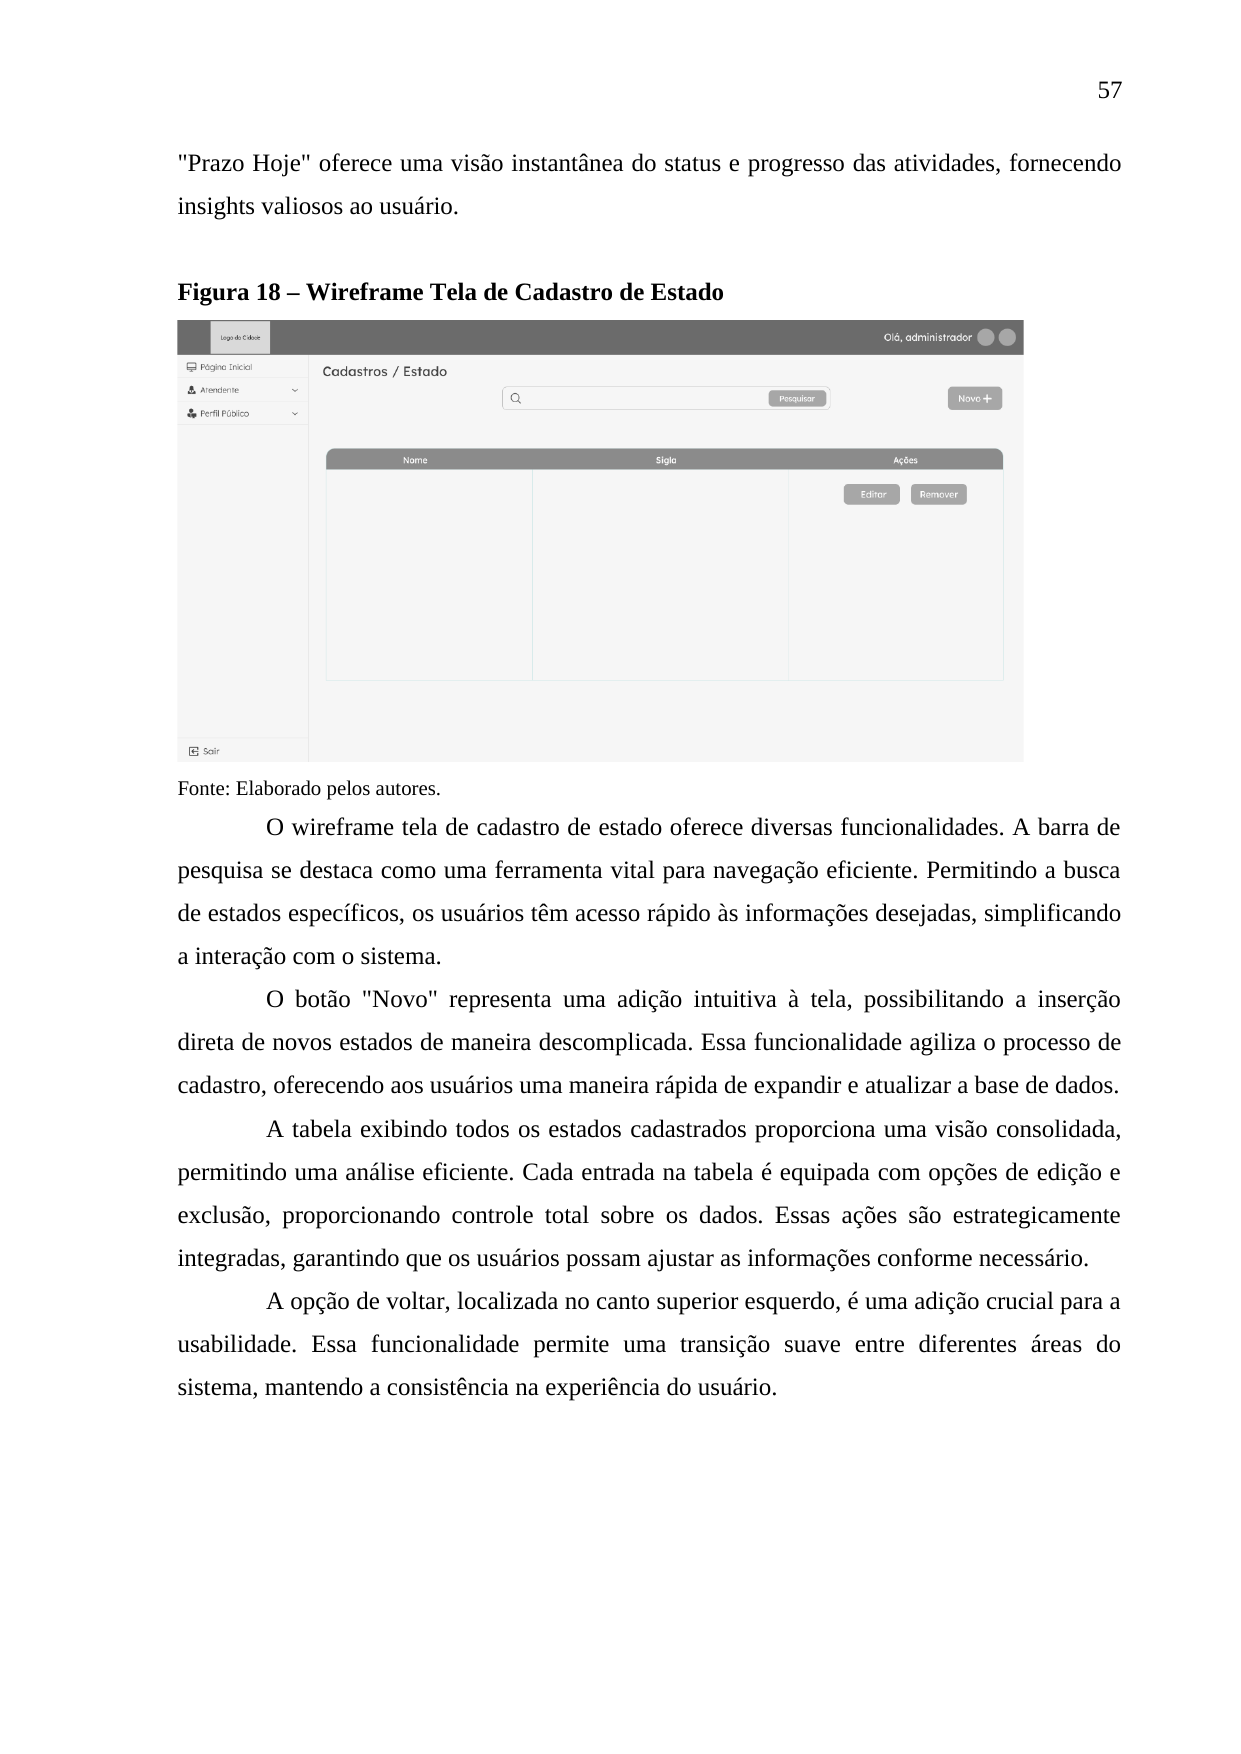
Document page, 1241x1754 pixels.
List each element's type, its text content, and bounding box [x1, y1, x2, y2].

picture [177, 320, 1024, 762]
text O botão "Novo" representa uma adição intuitiva à tela, possibilitando a inserção direta de novos estados de maneira descomplicada. Essa funcionalidade agiliza o processo de cadastro, oferecendo aos usuários uma maneira rápida de expandir e atualizar a base de dados. [177, 984, 1122, 1099]
text A tabela exibindo todos os estados cadastrados proporciona uma visão consolidada, permitindo uma análise eficiente. Cada entrada na tabela é equipada com opções de edição e exclusão, proporcionando controle total sobre os dados. Essas ações são estrategicamente integradas, garantindo que os usuários possam ajustar as informações conforme necessário. [177, 1114, 1122, 1272]
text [177, 148, 1122, 219]
text A opção de voltar, localizada no canto superior esquerdo, é uma adição crucial para a usabilidade. Essa funcionalidade permite uma transição suave entre diferentes áreas do sistema, mantendo a consistência na experiência do usuário. [177, 1286, 1122, 1401]
text Fonte: Elaborado pelos autores. [177, 776, 1122, 800]
text O wireframe tela de cadastro de estado oferece diversas funcionalidades. A barra de pesquisa se destaca como uma ferramenta vital para navegação eficiente. Permitindo a busca de estados específicos, os usuários têm acesso rápido às informações desejadas, simplificando a interação com o sistema. [177, 812, 1122, 970]
